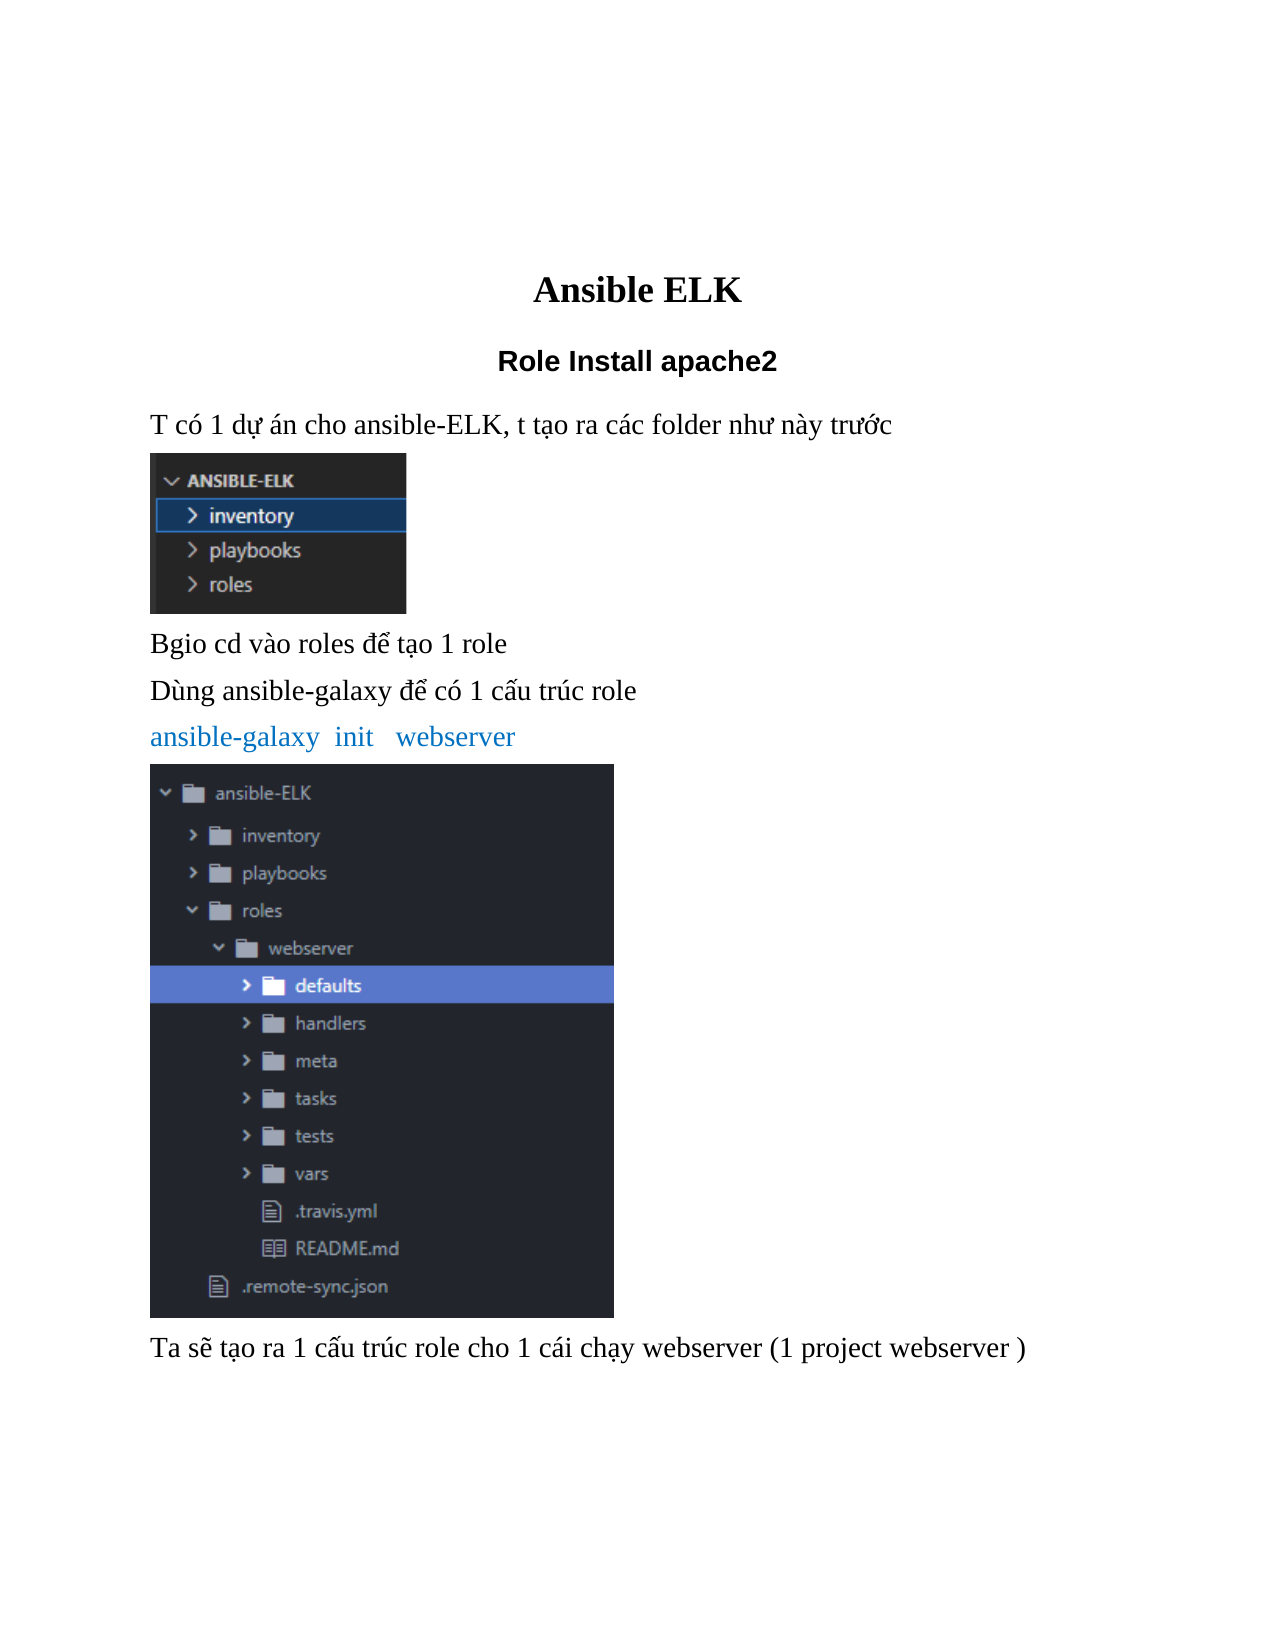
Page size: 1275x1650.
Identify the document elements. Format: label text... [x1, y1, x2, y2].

picture [150, 453, 407, 614]
text Dùng ansible-galaxy để có 1 cấu trúc role [150, 673, 1125, 706]
text T có 1 dự án cho ansible-ELK, t tạo ra các folder như này trước [150, 407, 1125, 441]
text Bgio cd vào roles để tạo 1 role [150, 627, 1125, 660]
subtitle Role Install apache2 [150, 344, 1125, 378]
picture [150, 764, 614, 1318]
text ansible-galaxy init webserver [150, 719, 1125, 752]
subtitle Ansible ELK [150, 267, 1125, 310]
text Ta sẽ tạo ra 1 cấu trúc role cho 1 cái chạy webserver (1 project webserver ) [150, 1330, 1125, 1364]
